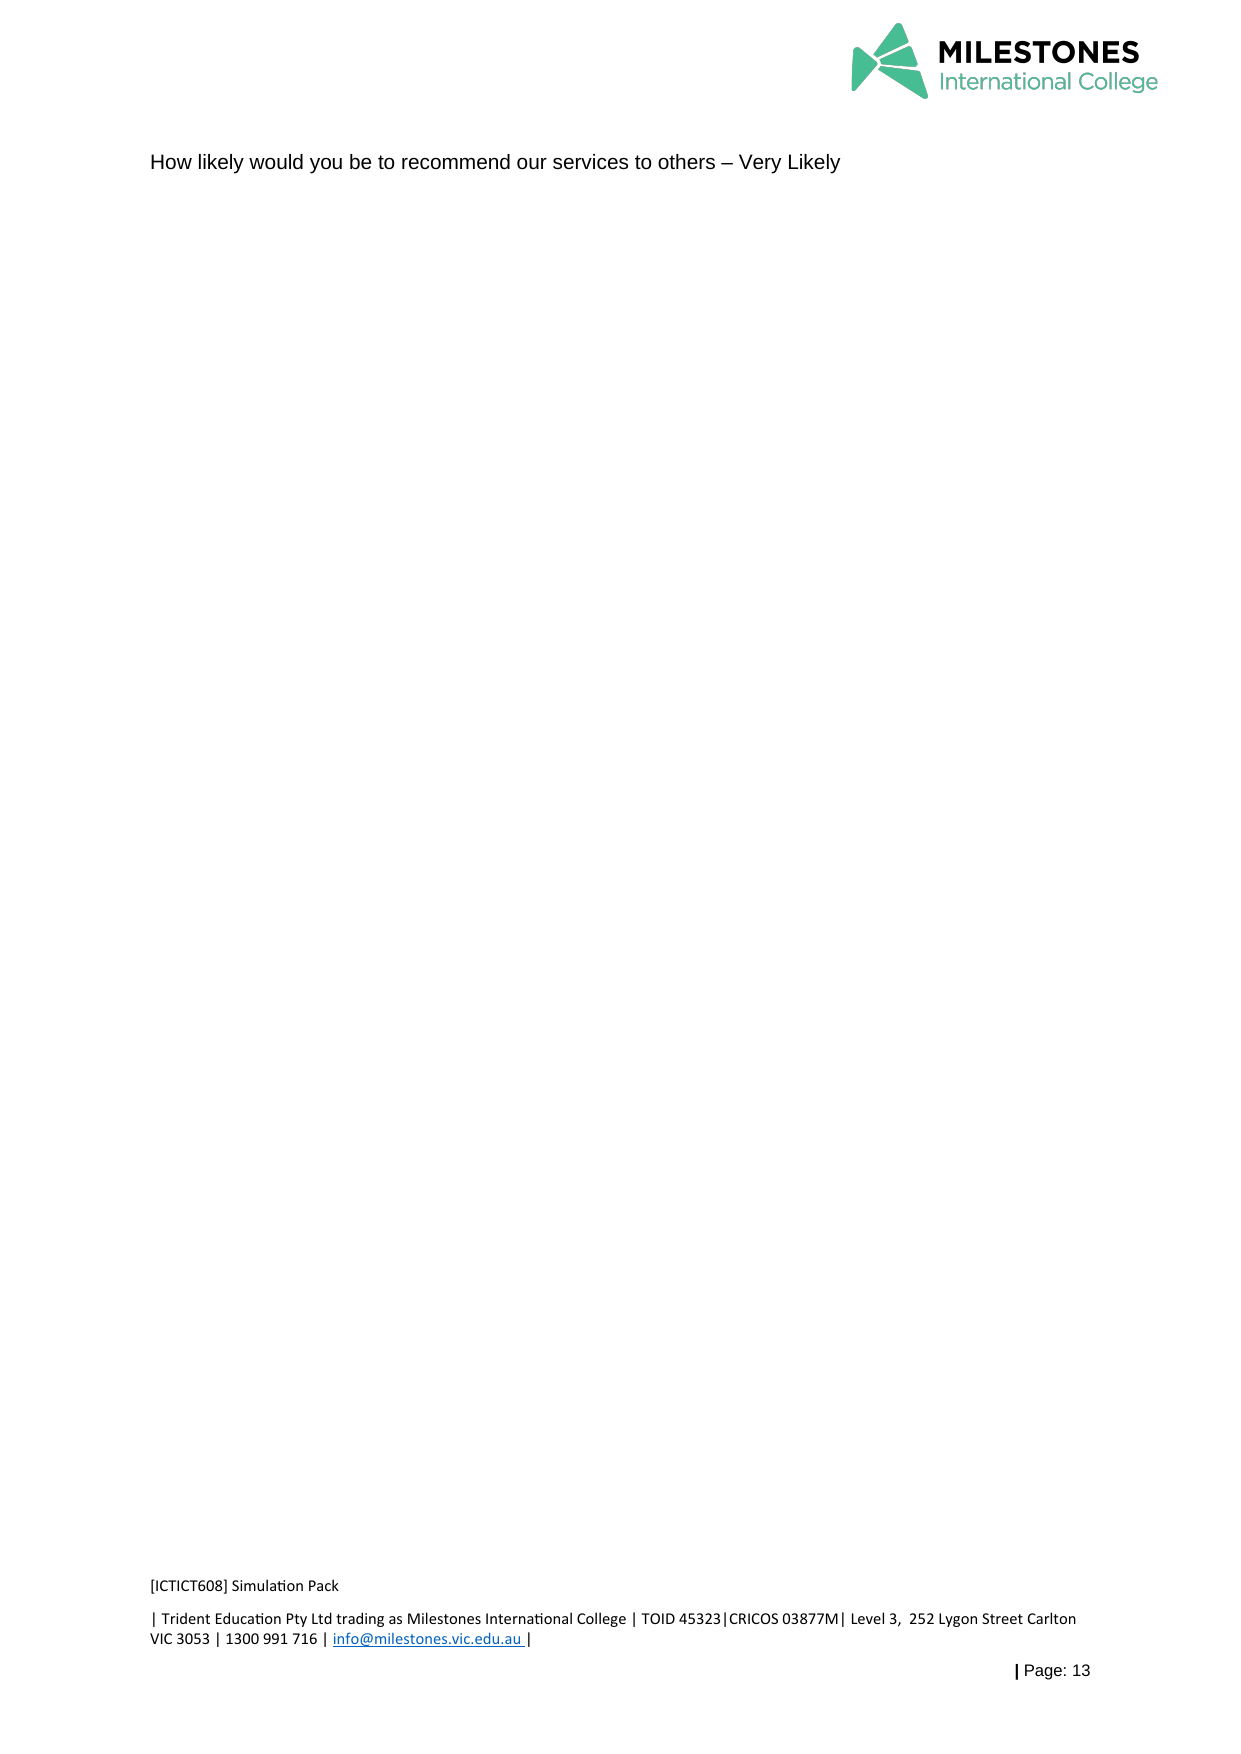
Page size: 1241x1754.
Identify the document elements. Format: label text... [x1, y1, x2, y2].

text How likely would you be to recommend our services to others – Very Likely [150, 150, 1090, 174]
picture [851, 23, 1158, 99]
